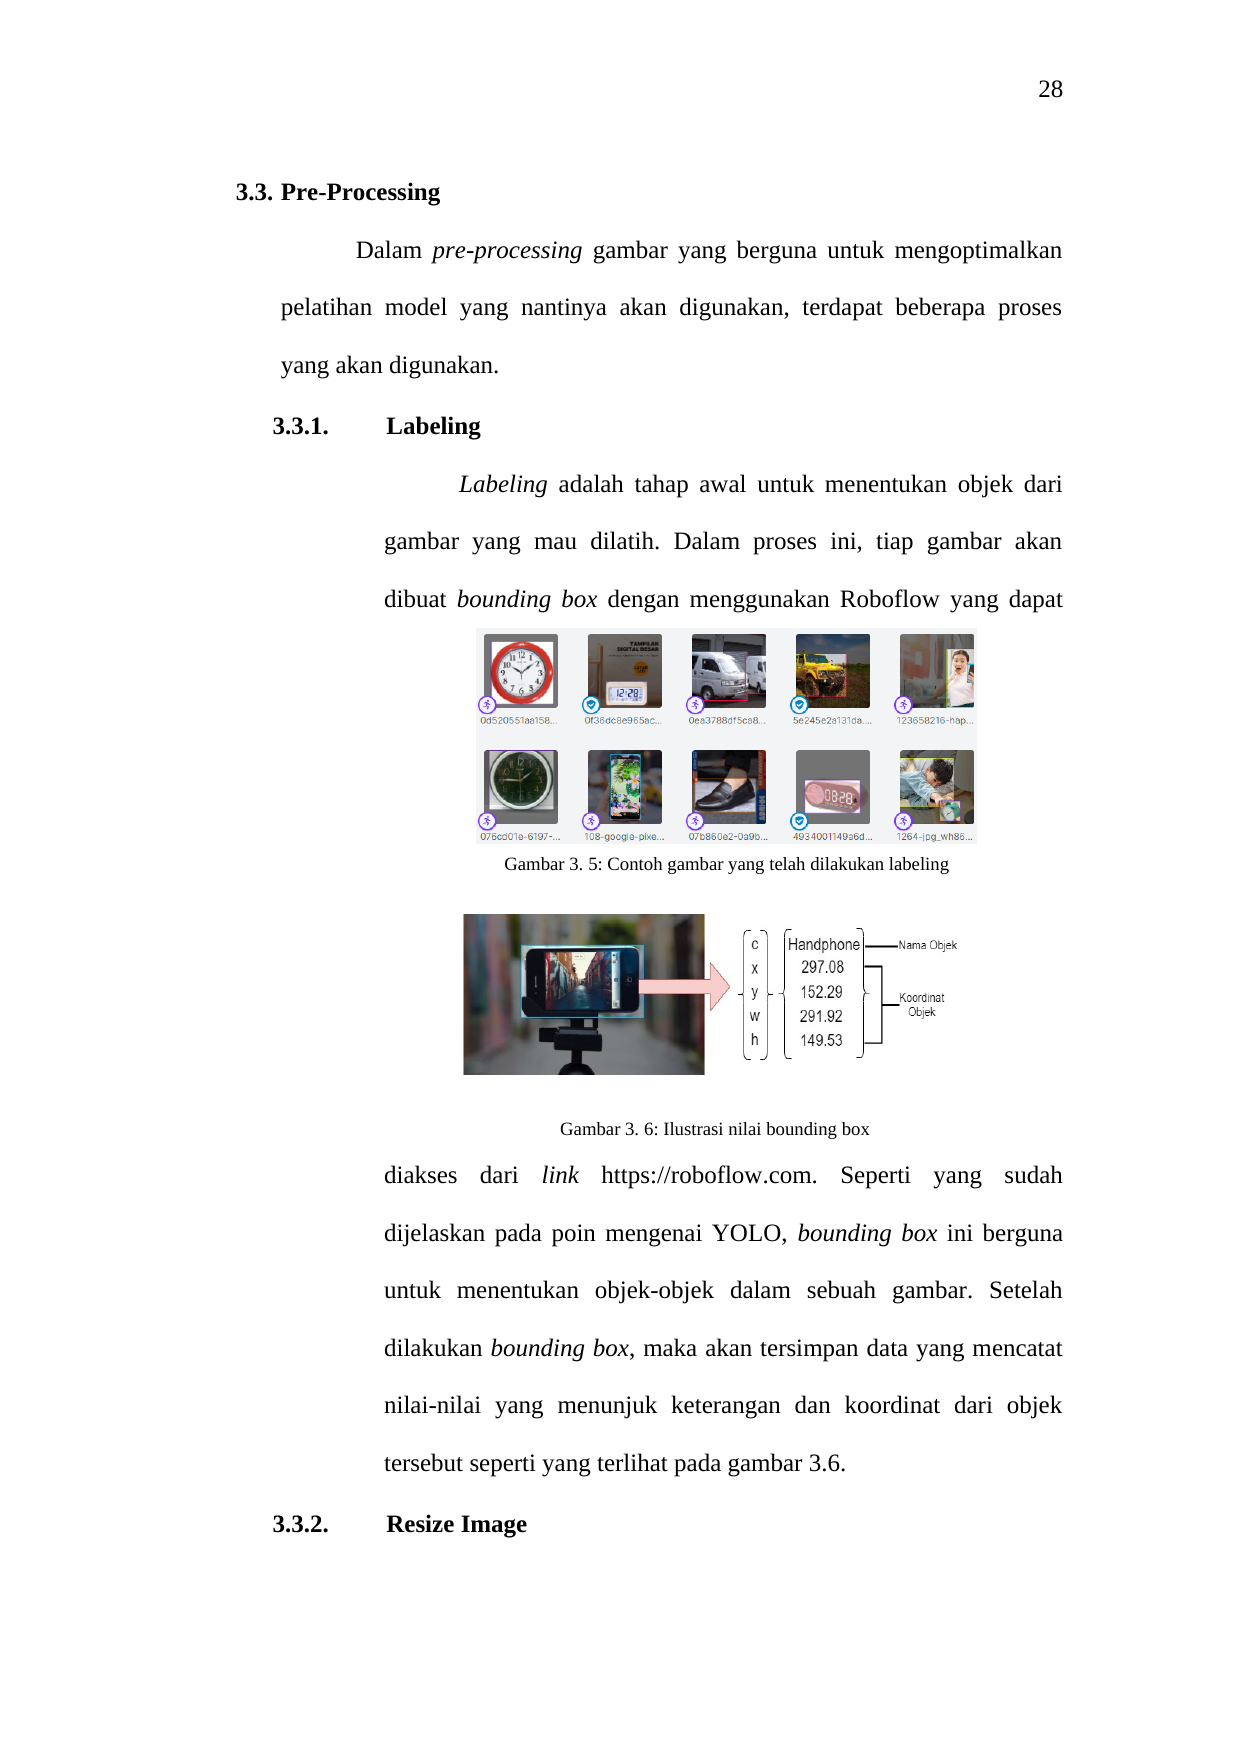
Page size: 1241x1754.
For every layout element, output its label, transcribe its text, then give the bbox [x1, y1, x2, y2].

subtitle Labeling [272, 411, 1063, 440]
subtitle Pre-Processing [236, 177, 1063, 206]
text Dalam pre-processing gambar yang berguna untuk mengoptimalkan pelatihan model yang nantinya akan digunakan, terdapat beberapa proses yang akan digunakan. [281, 235, 1063, 378]
subtitle Resize Image [272, 1509, 1063, 1538]
picture [476, 628, 977, 844]
picture [461, 911, 968, 1077]
